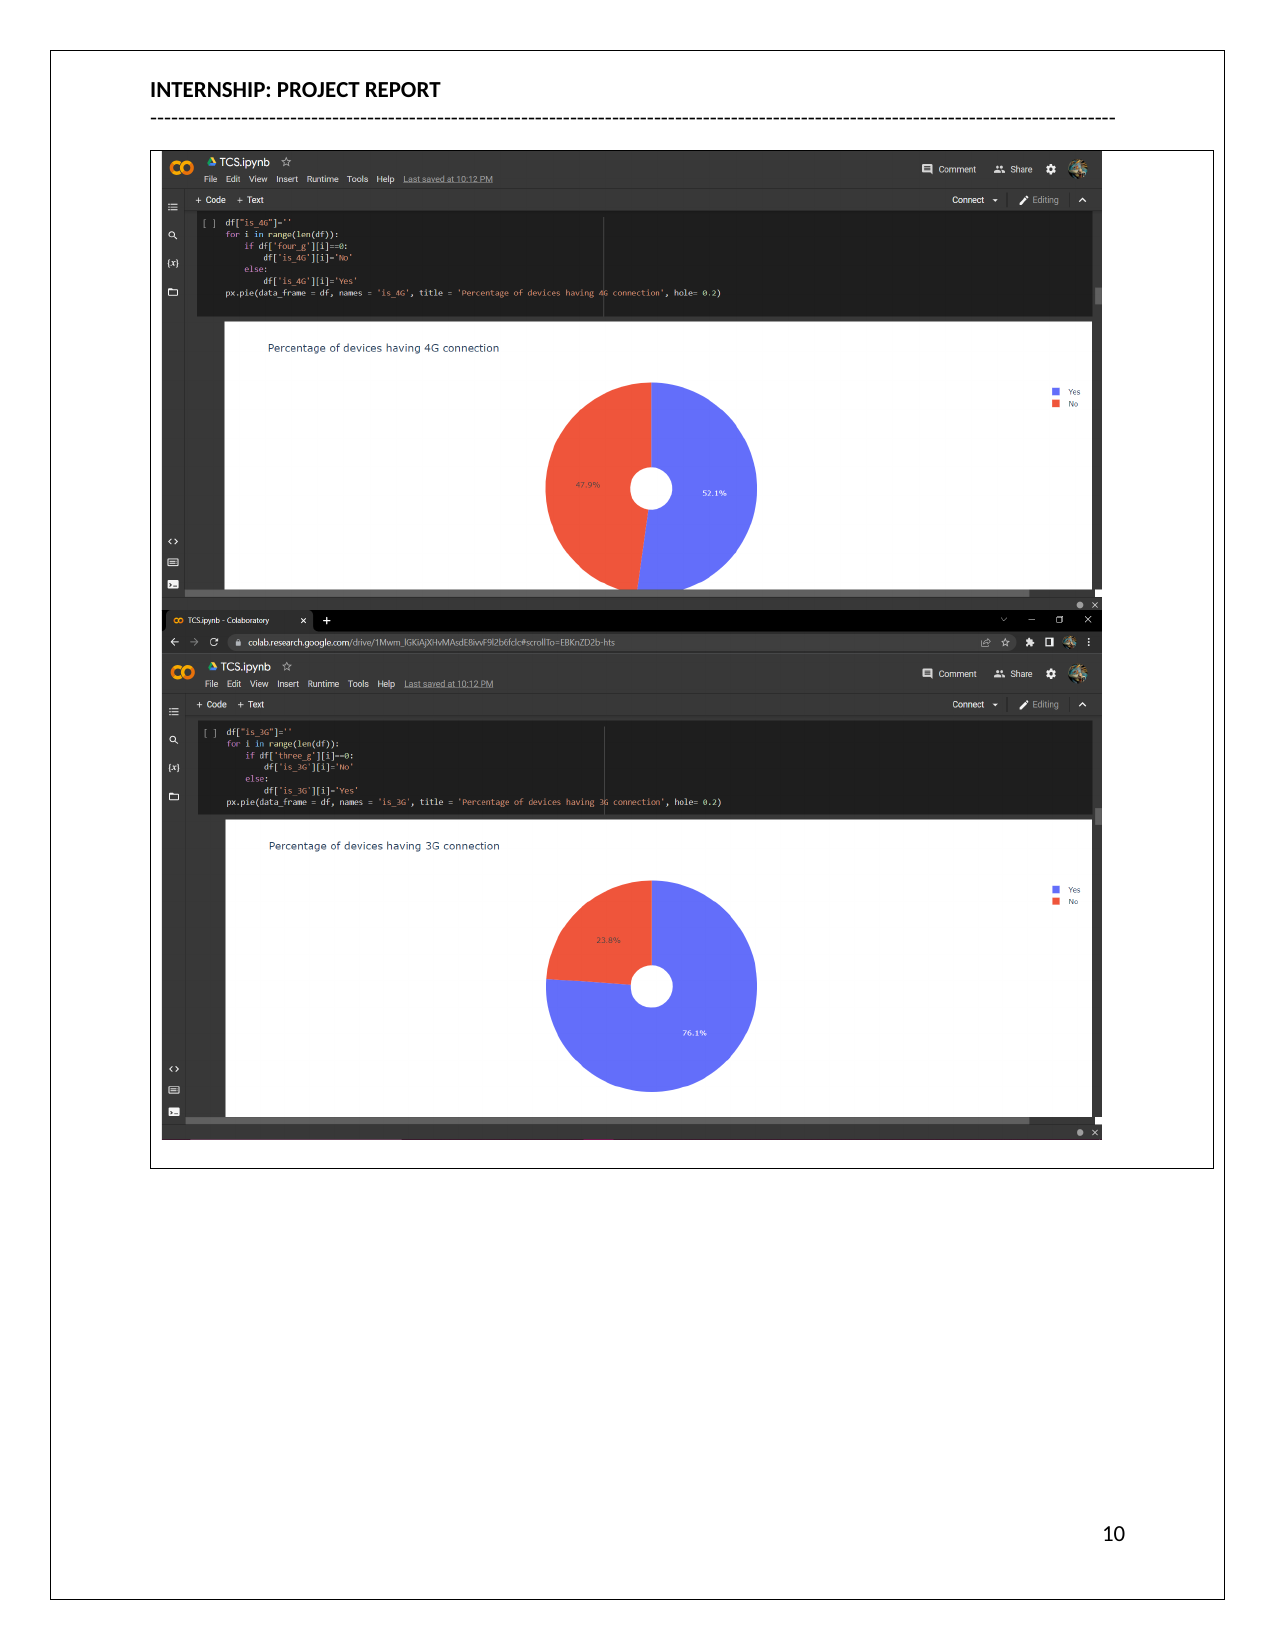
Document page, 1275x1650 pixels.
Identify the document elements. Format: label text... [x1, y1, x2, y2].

picture [161, 151, 1102, 1140]
table_cell Output and screenshots: [151, 151, 1213, 1168]
